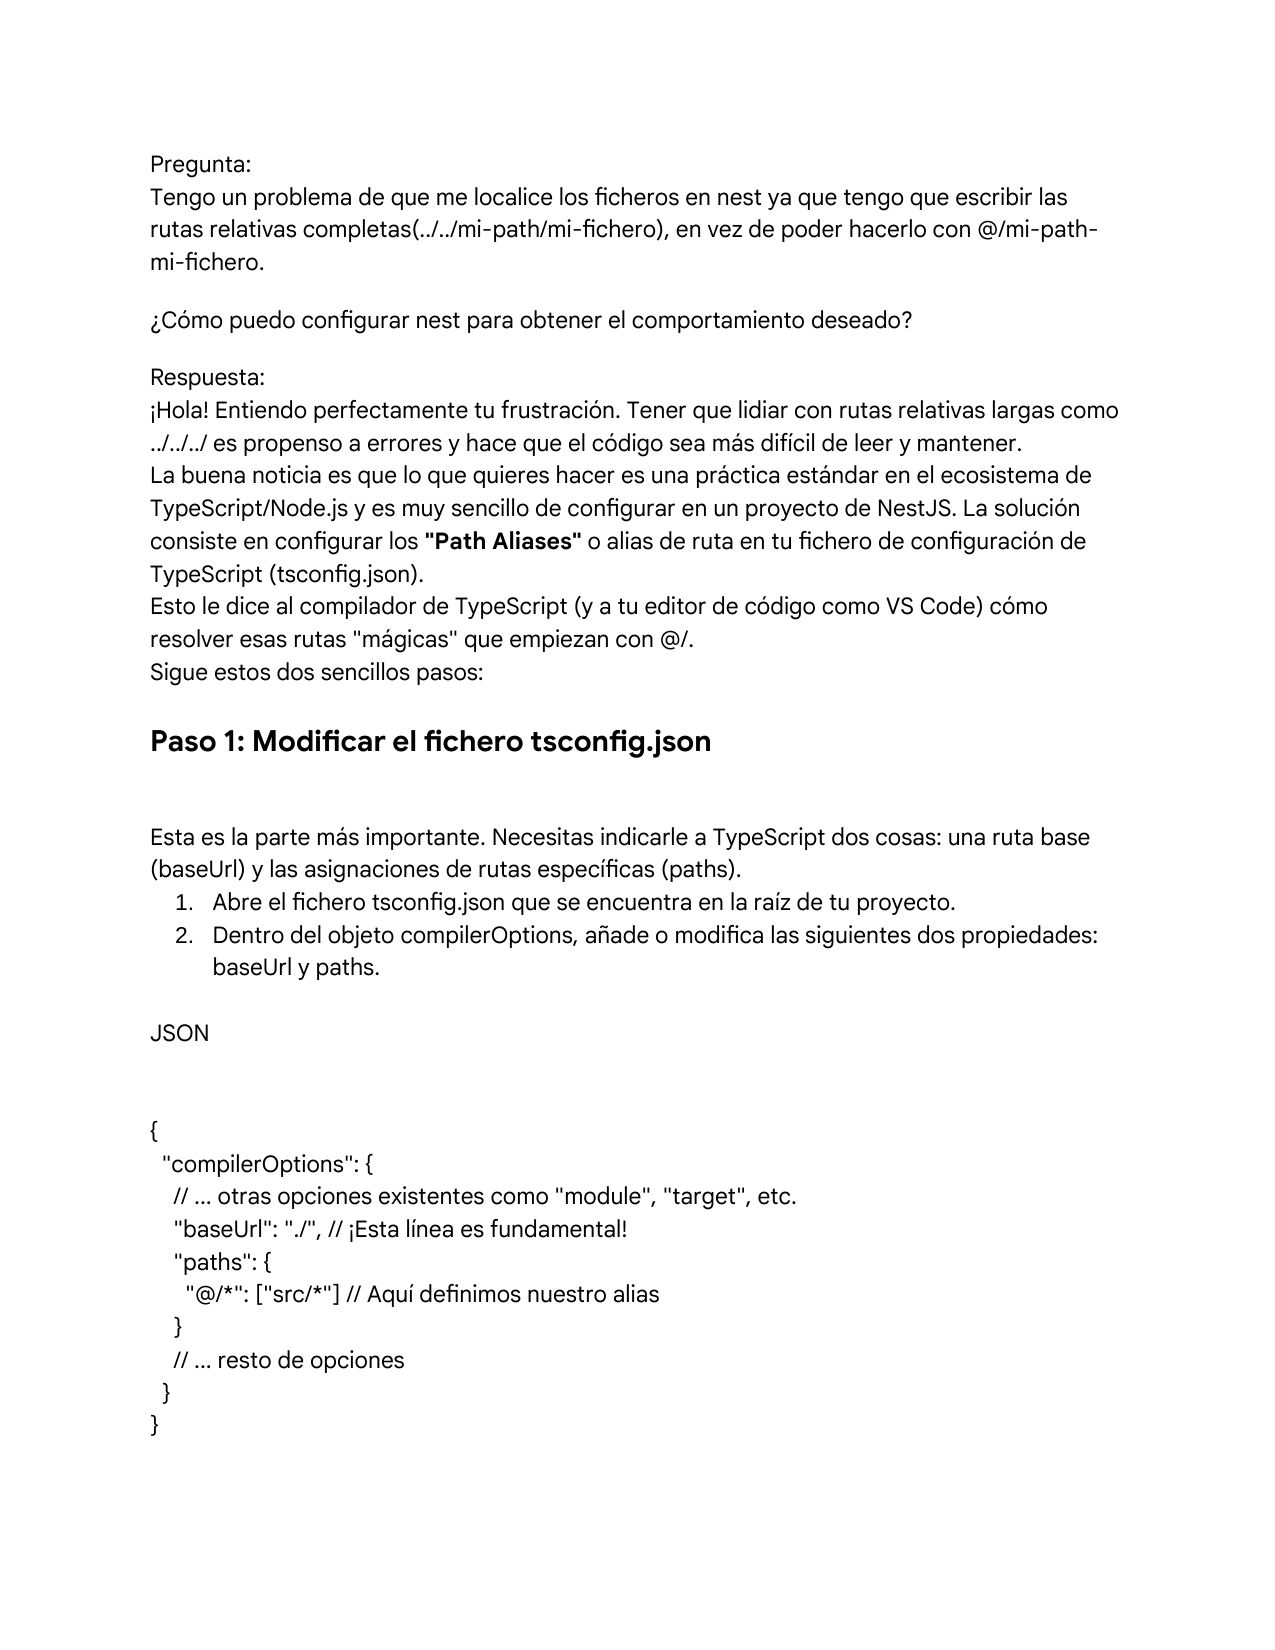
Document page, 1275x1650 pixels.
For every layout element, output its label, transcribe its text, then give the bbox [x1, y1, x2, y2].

text Pregunta: [150, 150, 1125, 179]
text Sigue estos dos sencillos pasos: [150, 658, 1125, 687]
text La buena noticia es que lo que quieres hacer es una práctica estándar en el ecosistema de TypeScript/Node.js y es muy sencillo de configurar en un proyecto de NestJS. La solución consiste en configurar los "Path Aliases" o alias de ruta en tu fichero de configuración de TypeScript (tsconfig.json). [150, 462, 1125, 588]
text ¿Cómo puedo configurar nest para obtener el comportamiento deseado? [150, 306, 1125, 334]
list Dentro del objeto compilerOptions, añade o modifica las siguientes dos propiedades: baseUrl y paths. [175, 921, 1125, 982]
text Respuesta: [150, 363, 1125, 392]
text Esta es la parte más importante. Necesitas indicarle a TypeScript dos cosas: una ruta base (baseUrl) y las asignaciones de rutas específicas (paths). [150, 823, 1125, 884]
text Esto le dice al compilador de TypeScript (y a tu editor de código como VS Code) cómo resolver esas rutas "mágicas" que empiezan con @/. [150, 592, 1125, 654]
list Abre el fichero tsconfig.json que se encuentra en la raíz de tu proyecto. [175, 888, 1125, 917]
subtitle Paso 1: Modificar el fichero tsconfig.json [150, 723, 1125, 760]
text JSON [150, 1019, 1125, 1048]
text { "compilerOptions": { // ... otras opciones existentes como "module", "target", etc. "baseUrl": "./", // ¡Esta línea es fundamental! "paths": { "@/*": ["src/*"] // Aquí definimos nuestro alias } // ... resto de opciones } } [150, 1117, 1125, 1470]
text Tengo un problema de que me localice los ficheros en nest ya que tengo que escribir las rutas relativas completas(../../mi-path/mi-fichero), en vez de poder hacerlo con @/mi-path-mi-fichero. [150, 183, 1125, 277]
text ¡Hola! Entiendo perfectamente tu frustración. Tener que lidiar con rutas relativas largas como ../../../ es propenso a errores y hace que el código sea más difícil de leer y mantener. [150, 396, 1125, 458]
